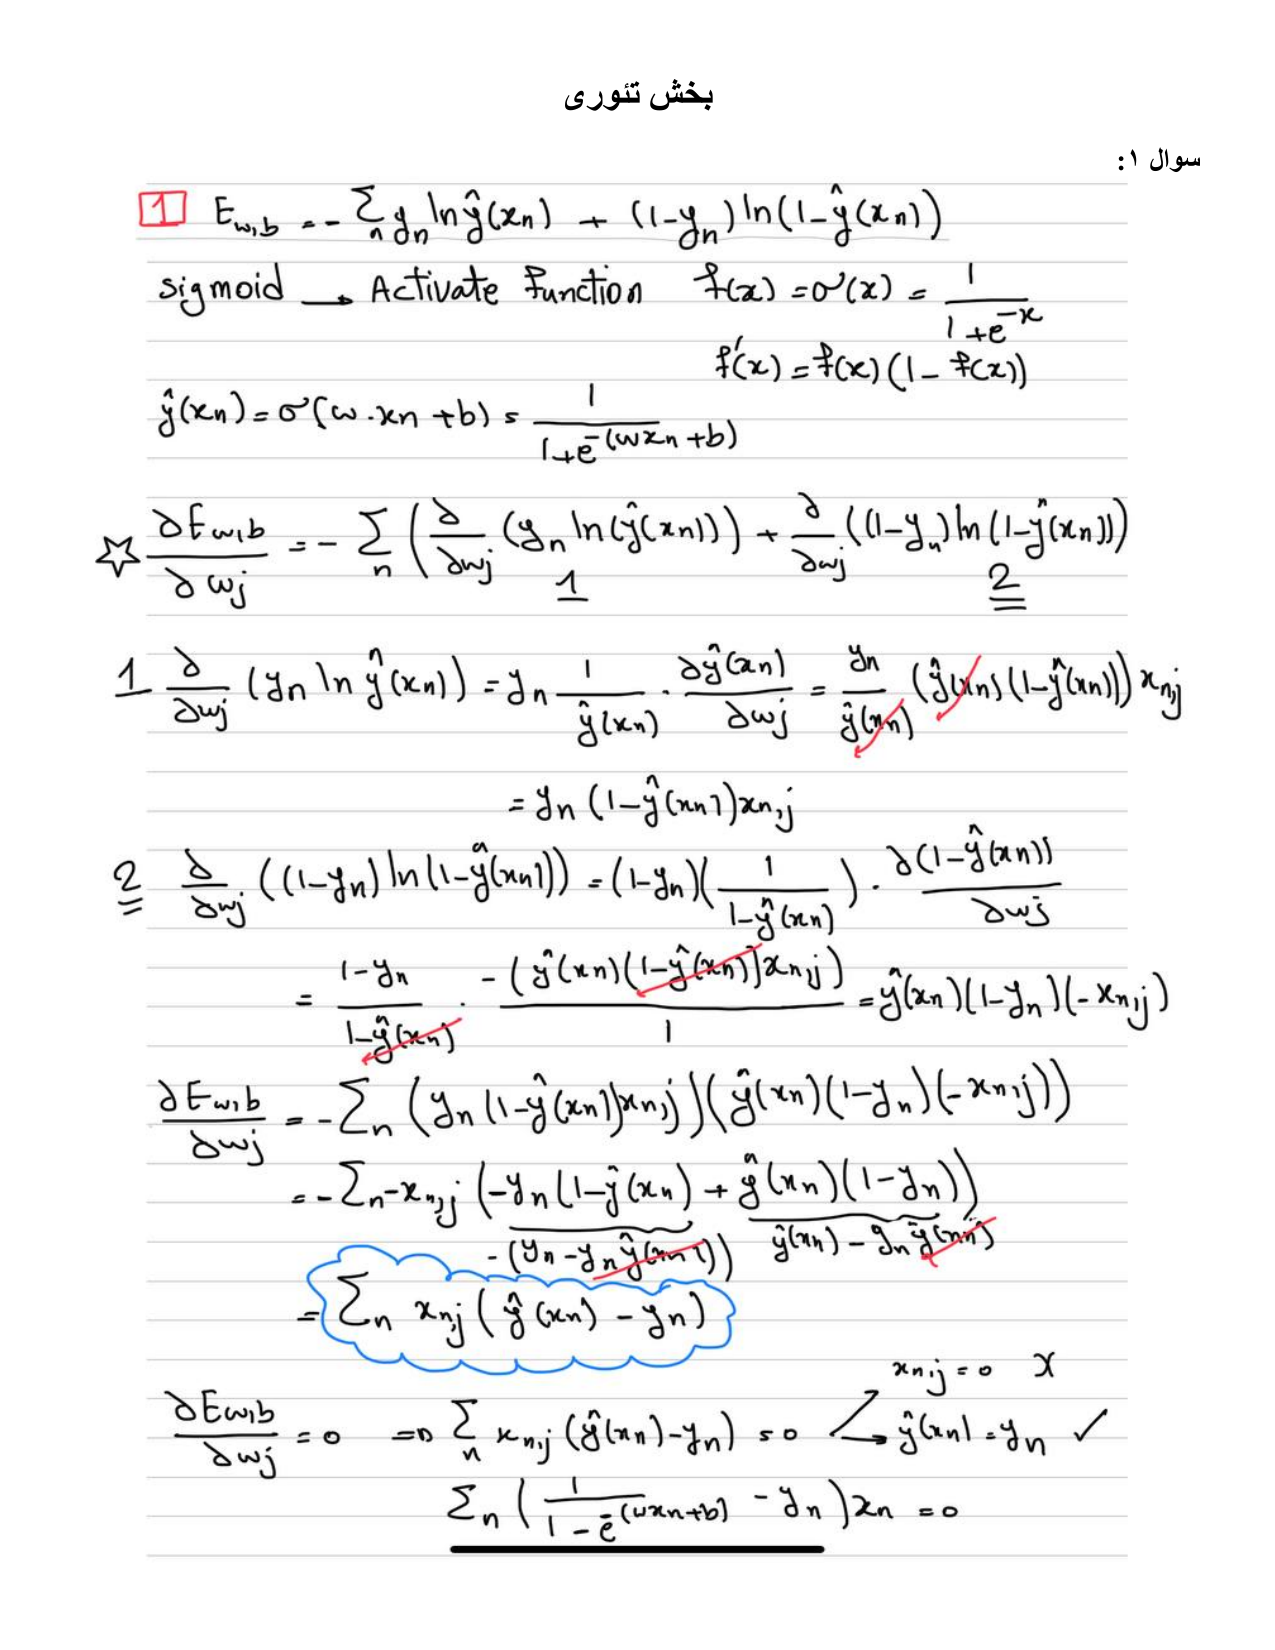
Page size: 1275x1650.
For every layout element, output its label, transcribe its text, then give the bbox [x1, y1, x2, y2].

picture [75, 176, 1200, 1563]
text بخش تئوری [75, 75, 1200, 117]
text سوال ۱: [75, 144, 1200, 176]
